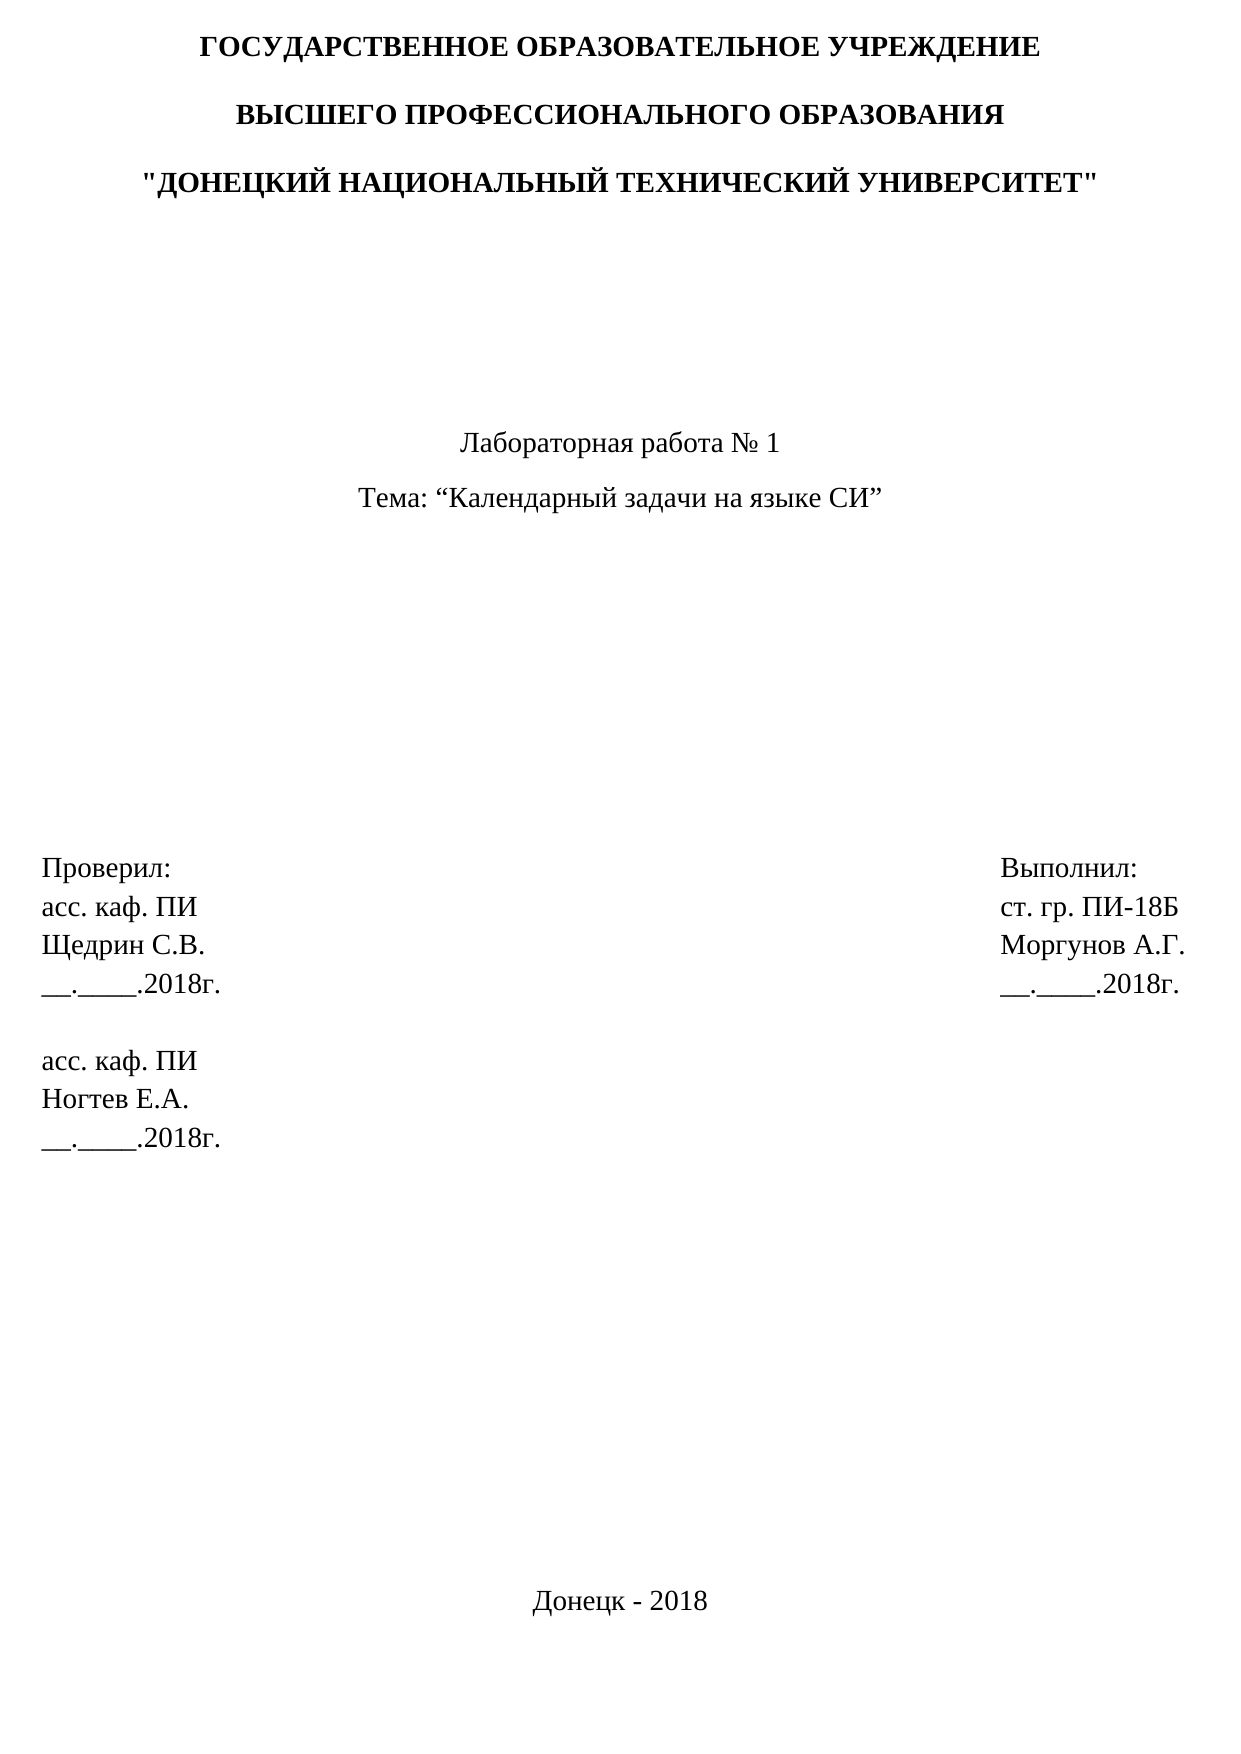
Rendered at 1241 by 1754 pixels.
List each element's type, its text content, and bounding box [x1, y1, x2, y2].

text Щедрин С.В. Моргунов А.Г. [41, 927, 1199, 961]
text Донецк - 2018 [41, 1583, 1199, 1616]
text __.____.2018г. __.____.2018г. [41, 966, 1199, 999]
text Лабораторная работа № 1 [41, 425, 1199, 459]
text Проверил: Выполнил: [41, 850, 1199, 884]
text асс. каф. ПИ ст. гр. ПИ-18Б [41, 889, 1199, 922]
text __.____.2018г. [41, 1120, 1199, 1154]
text "ДОНЕЦКИЙ НАЦИОНАЛЬНЫЙ ТЕХНИЧЕСКИЙ УНИВЕРСИТЕТ" [41, 165, 1199, 198]
text асс. каф. ПИ [41, 1043, 1199, 1077]
text Тема: “Календарный задачи на языке СИ” [41, 481, 1199, 514]
text ГОСУДАРСТВЕННОЕ ОБРАЗОВАТЕЛЬНОЕ УЧРЕЖДЕНИЕ [41, 29, 1199, 63]
text ВЫСШЕГО ПРОФЕССИОНАЛЬНОГО ОБРАЗОВАНИЯ [41, 97, 1199, 131]
text Ногтев Е.А. [41, 1082, 1199, 1115]
